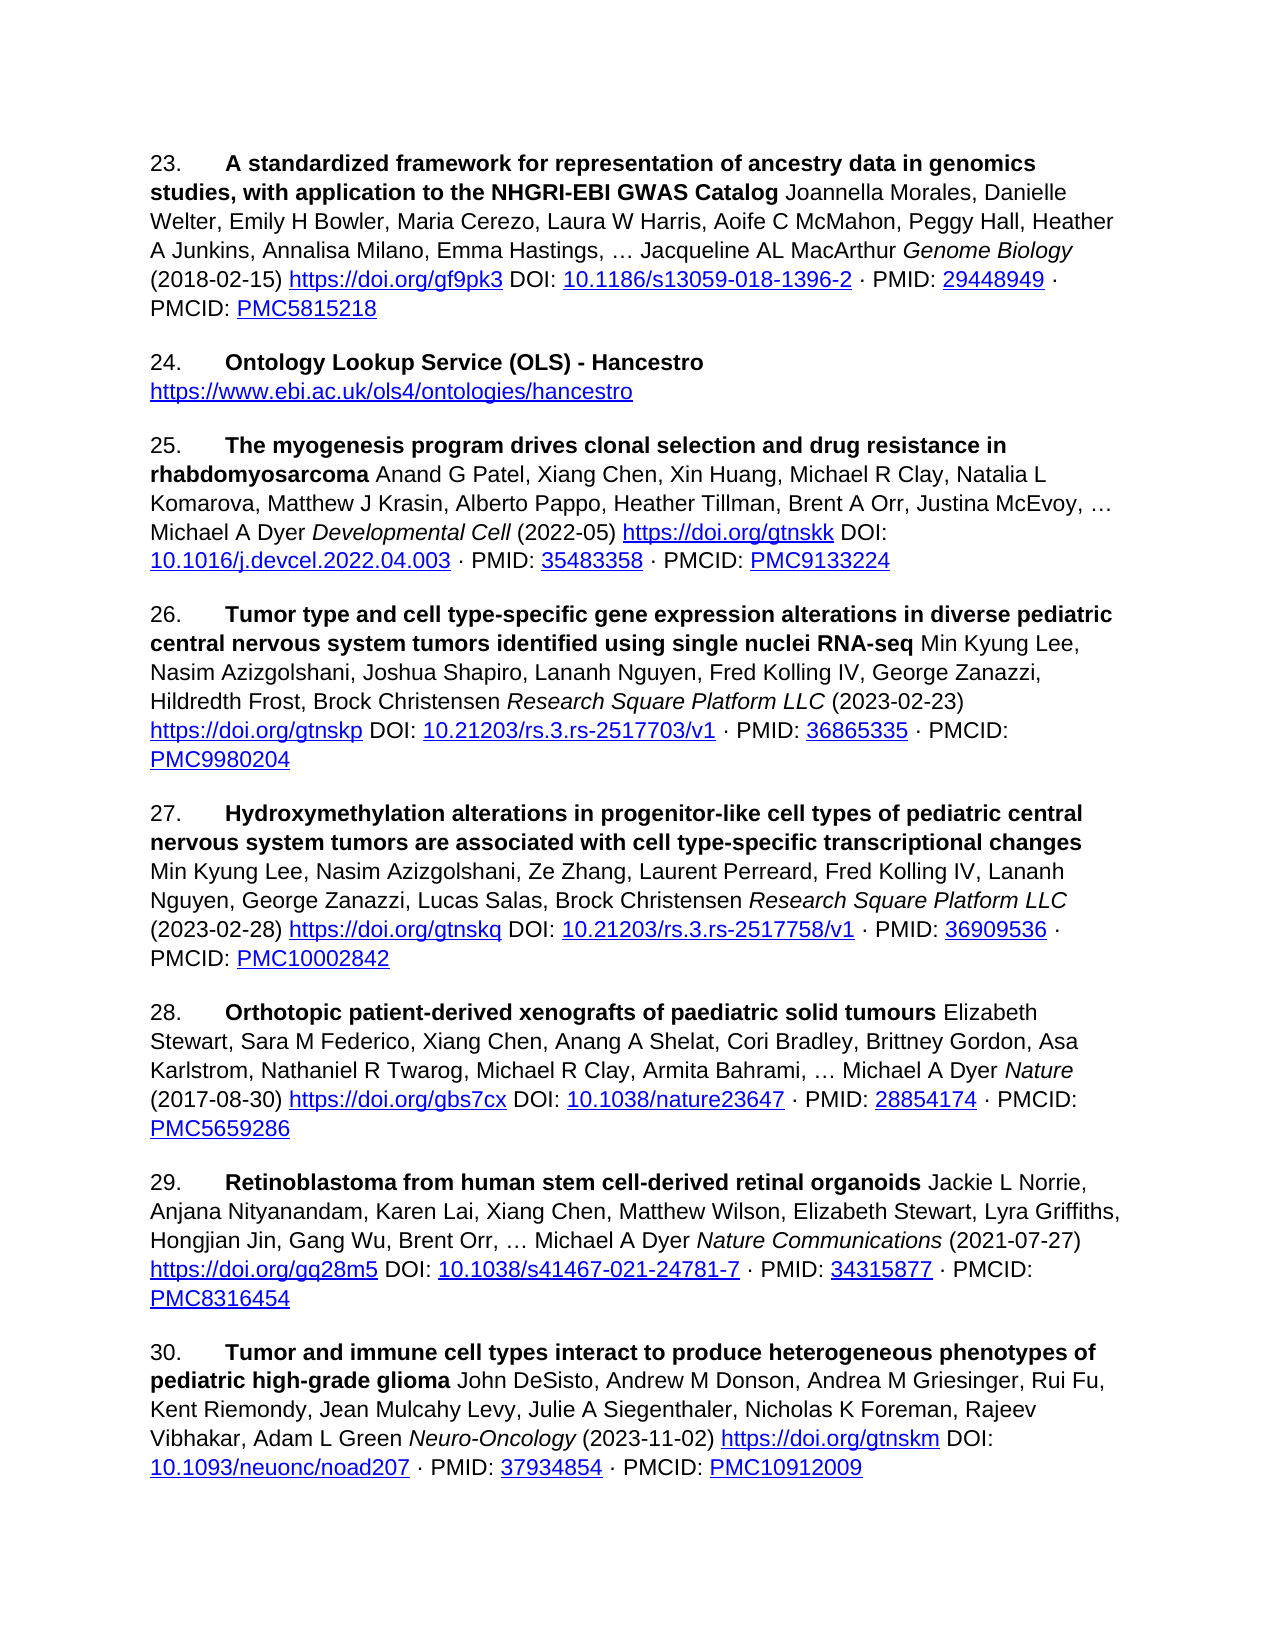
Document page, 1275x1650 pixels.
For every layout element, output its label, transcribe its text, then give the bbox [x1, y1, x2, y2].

text 30. Tumor and immune cell types interact to produce heterogeneous phenotypes of pediatric high-grade glioma John DeSisto, Andrew M Donson, Andrea M Griesinger, Rui Fu, Kent Riemondy, Jean Mulcahy Levy, Julie A Siegenthaler, Nicholas K Foreman, Rajeev Vibhakar, Adam L Green Neuro-Oncology (2023-11-02) https://doi.org/gtnskm DOI: 10.1093/neuonc/noad207 · PMID: 37934854 · PMCID: PMC10912009 [150, 1338, 1125, 1481]
text 28. Orthotopic patient-derived xenografts of paediatric solid tumours Elizabeth Stewart, Sara M Federico, Xiang Chen, Anang A Shelat, Cori Bradley, Brittney Gordon, Asa Karlstrom, Nathaniel R Twarog, Michael R Clay, Armita Bahrami, … Michael A Dyer Nature (2017-08-30) https://doi.org/gbs7cx DOI: 10.1038/nature23647 · PMID: 28854174 · PMCID: PMC5659286 [150, 999, 1125, 1141]
text 26. Tumor type and cell type-specific gene expression alterations in diverse pediatric central nervous system tumors identified using single nuclei RNA-seq Min Kyung Lee, Nasim Azizgolshani, Joshua Shapiro, Lananh Nguyen, Fred Kolling IV, George Zanazzi, Hildredth Frost, Brock Christensen Research Square Platform LLC (2023-02-23) https://doi.org/gtnskp DOI: 10.21203/rs.3.rs-2517703/v1 · PMID: 36865335 · PMCID: PMC9980204 [150, 601, 1125, 773]
text 24. Ontology Lookup Service (OLS) - Hancestro https://www.ebi.ac.uk/ols4/ontologies/hancestro [150, 349, 1125, 404]
text 25. The myogenesis program drives clonal selection and drug resistance in rhabdomyosarcoma Anand G Patel, Xiang Chen, Xin Huang, Michael R Clay, Natalia L Komarova, Matthew J Krasin, Alberto Pappo, Heather Tillman, Brent A Orr, Justina McEvoy, … Michael A Dyer Developmental Cell (2022-05) https://doi.org/gtnskk DOI: 10.1016/j.devcel.2022.04.003 · PMID: 35483358 · PMCID: PMC9133224 [150, 432, 1125, 574]
text 27. Hydroxymethylation alterations in progenitor-like cell types of pediatric central nervous system tumors are associated with cell type-specific transcriptional changes Min Kyung Lee, Nasim Azizgolshani, Ze Zhang, Laurent Perreard, Fred Kolling IV, Lananh Nguyen, George Zanazzi, Lucas Salas, Brock Christensen Research Square Platform LLC (2023-02-28) https://doi.org/gtnskq DOI: 10.21203/rs.3.rs-2517758/v1 · PMID: 36909536 · PMCID: PMC10002842 [150, 800, 1125, 971]
text 23. A standardized framework for representation of ancestry data in genomics studies, with application to the NHGRI-EBI GWAS Catalog Joannella Morales, Danielle Welter, Emily H Bowler, Maria Cerezo, Laura W Harris, Aoife C McMahon, Peggy Hall, Heather A Junkins, Annalisa Milano, Emma Hastings, … Jacqueline AL MacArthur Genome Biology (2018-02-15) https://doi.org/gf9pk3 DOI: 10.1186/s13059-018-1396-2 · PMID: 29448949 · PMCID: PMC5815218 [150, 150, 1125, 321]
text 29. Retinoblastoma from human stem cell-derived retinal organoids Jackie L Norrie, Anjana Nityanandam, Karen Lai, Xiang Chen, Matthew Wilson, Elizabeth Stewart, Lyra Griffiths, Hongjian Jin, Gang Wu, Brent Orr, … Michael A Dyer Nature Communications (2021-07-27) https://doi.org/gq28m5 DOI: 10.1038/s41467-021-24781-7 · PMID: 34315877 · PMCID: PMC8316454 [150, 1169, 1125, 1311]
